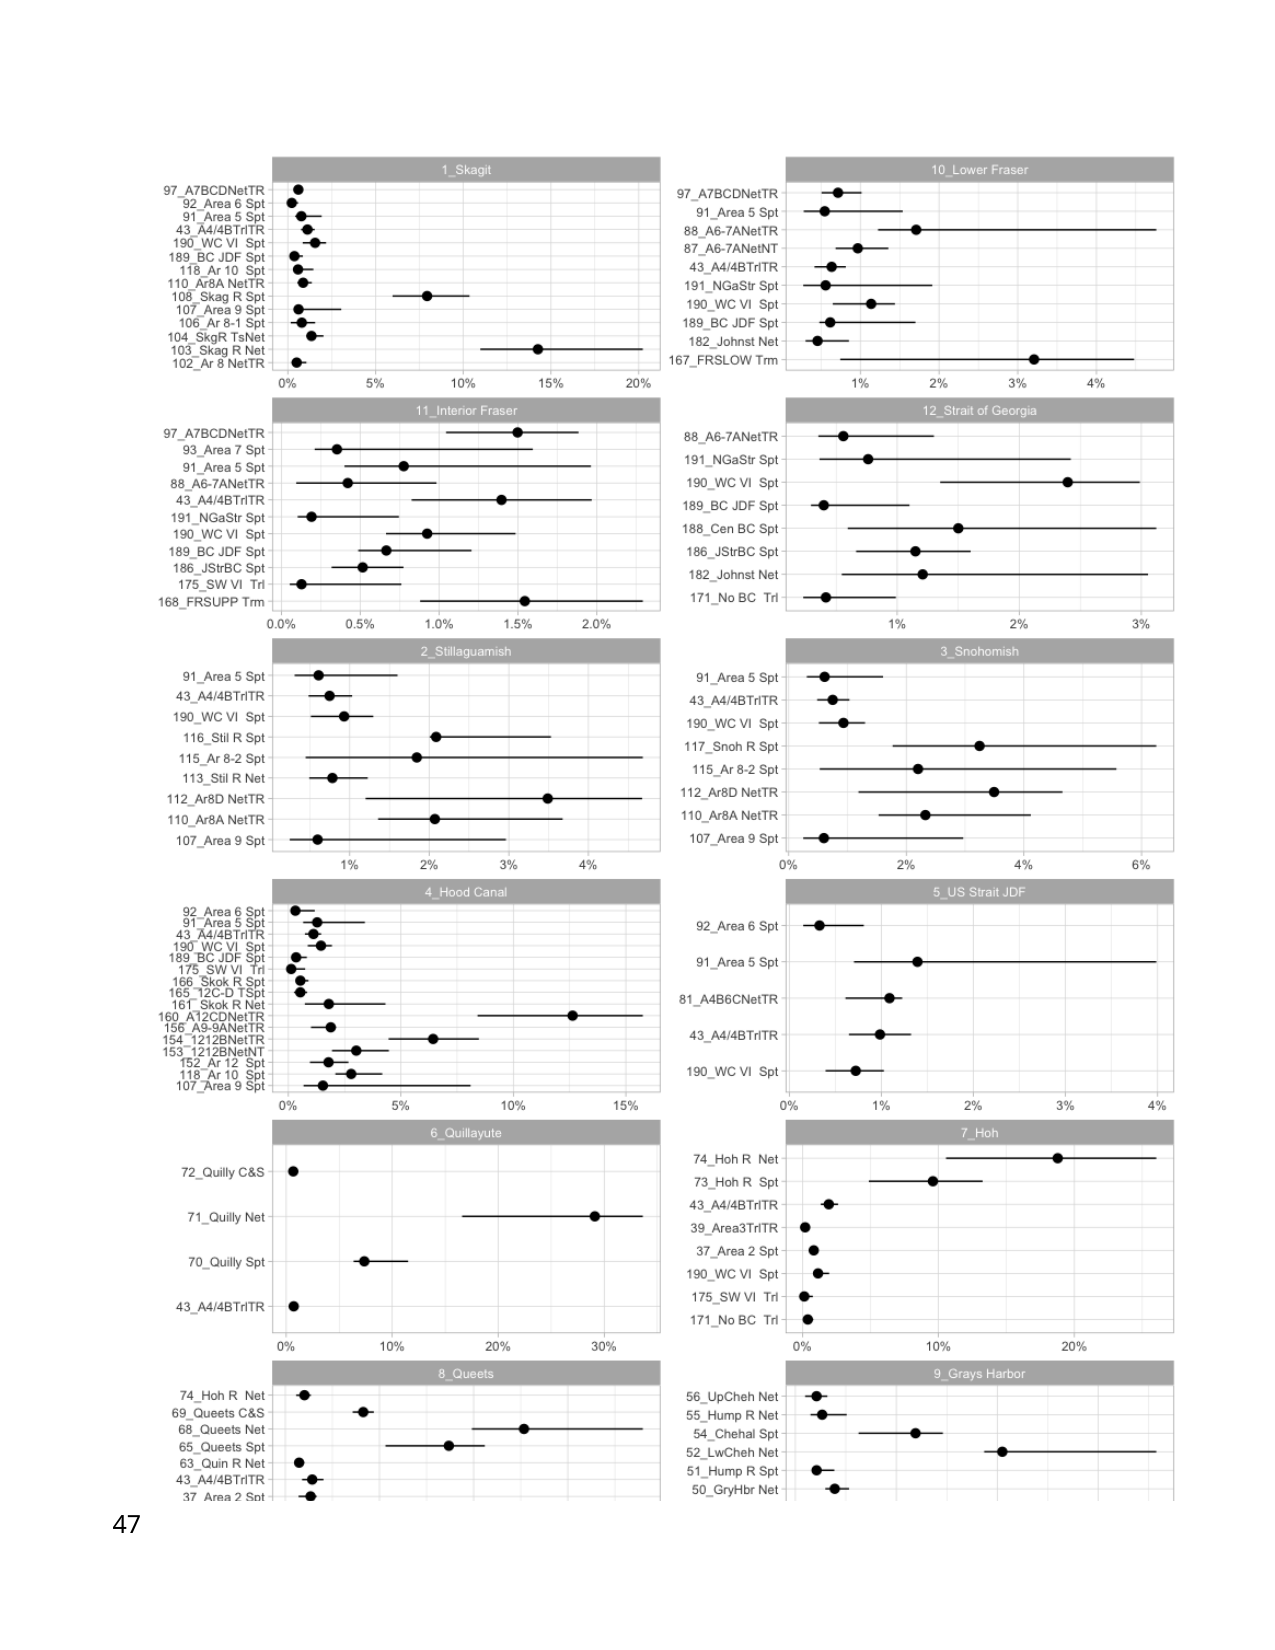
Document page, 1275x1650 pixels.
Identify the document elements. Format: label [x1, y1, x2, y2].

picture [131, 150, 1182, 1501]
